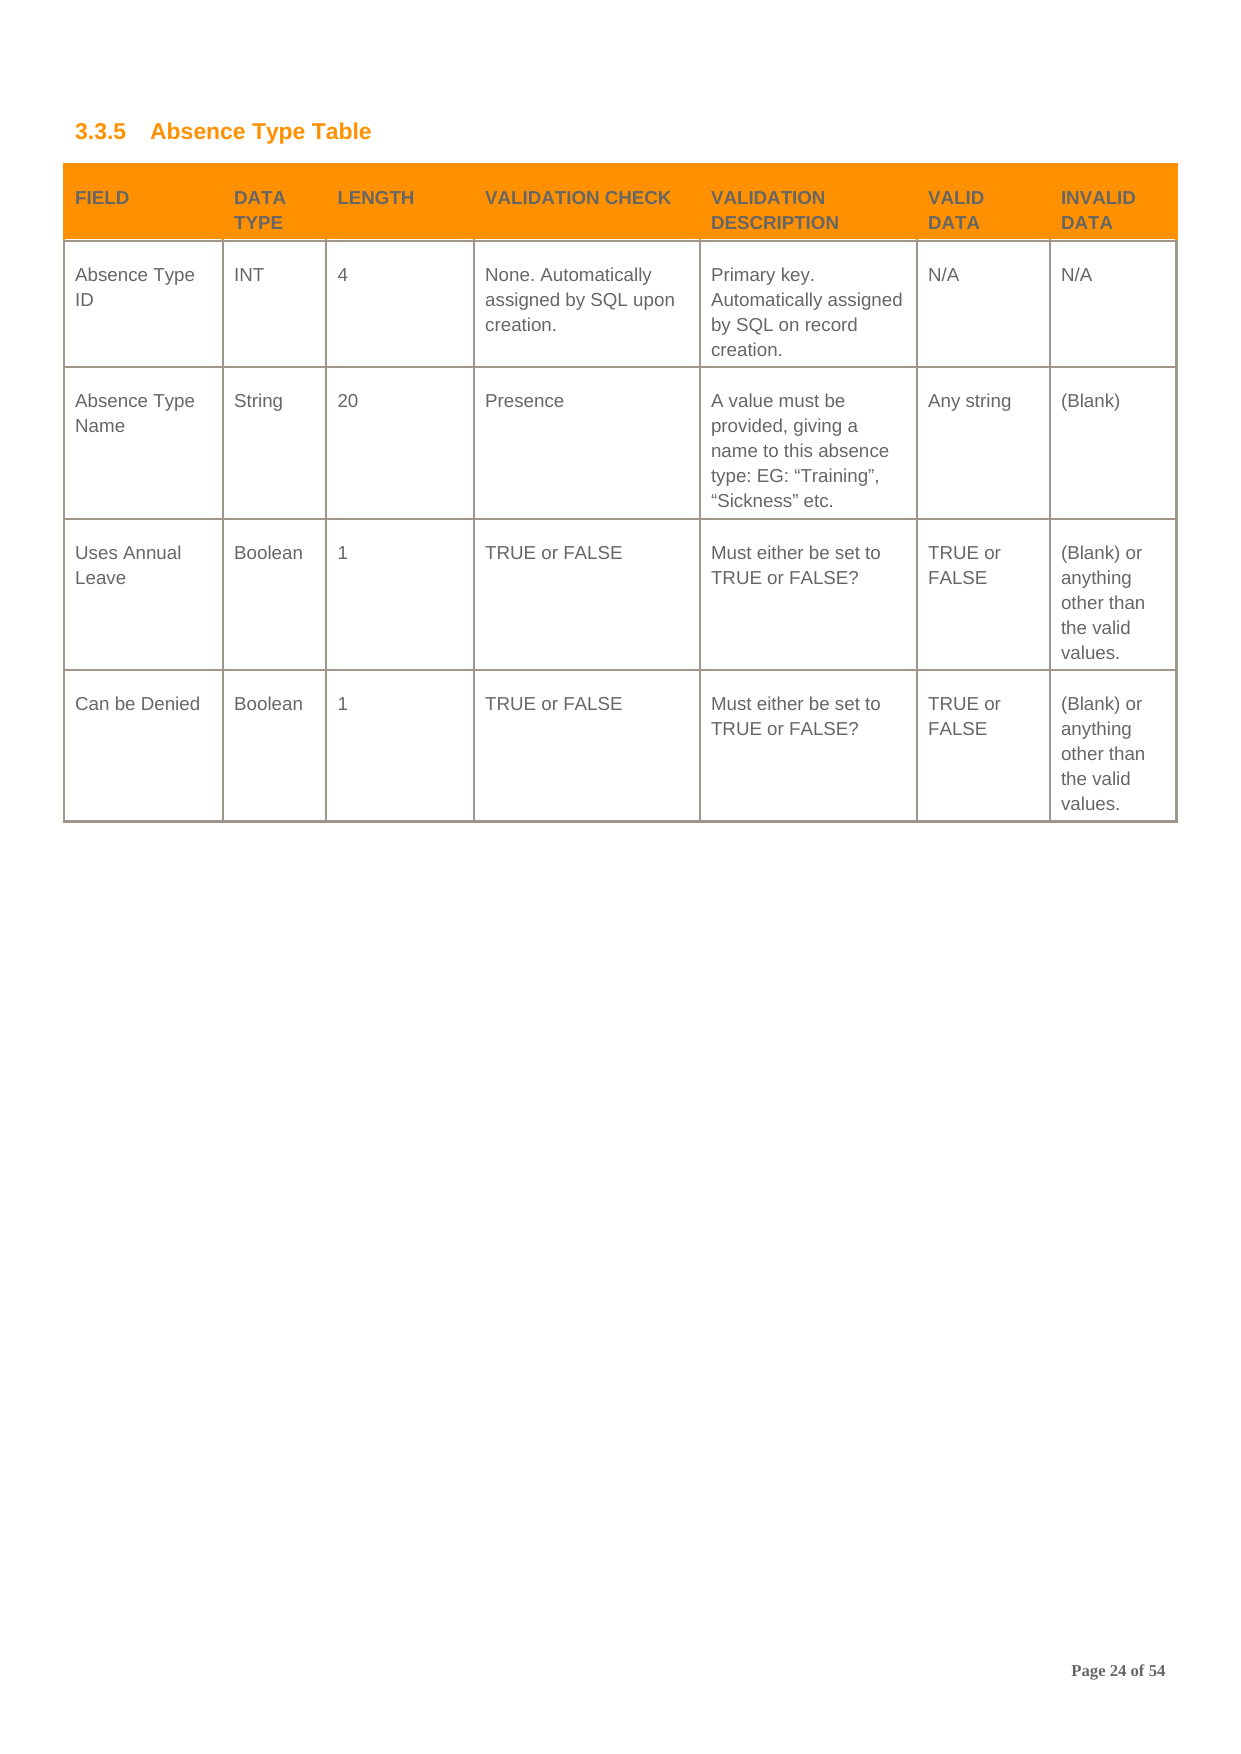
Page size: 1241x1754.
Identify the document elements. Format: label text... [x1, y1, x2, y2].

table_cell TRUE or FALSE [475, 671, 699, 820]
table_cell Absence Type Name [65, 368, 222, 517]
table_cell TRUE or FALSE [918, 520, 1049, 669]
table_cell Boolean [224, 520, 325, 669]
table_header valid data [918, 165, 1049, 239]
table_header length [327, 165, 473, 239]
table_cell TRUE or FALSE [918, 671, 1049, 820]
table_cell INT [224, 242, 325, 366]
table_header Data type [224, 165, 325, 239]
table_cell A value must be provided, giving a name to this absence type: EG: “Training”, “Sickness” etc. [701, 368, 916, 517]
table_cell 4 [327, 242, 473, 366]
table_header Field [65, 165, 222, 239]
table_header validation description [701, 165, 916, 239]
table_header invalid data [1051, 165, 1175, 239]
table_header validation check [475, 165, 699, 239]
table_cell Any string [918, 368, 1049, 517]
table_cell N/A [1051, 242, 1175, 366]
table_cell Can be Denied [65, 671, 222, 820]
table_cell Must either be set to TRUE or FALSE? [701, 520, 916, 669]
table_cell Primary key. Automatically assigned by SQL on record creation. [701, 242, 916, 366]
table_cell Must either be set to TRUE or FALSE? [701, 671, 916, 820]
table_cell Boolean [224, 671, 325, 820]
table_cell 1 [327, 671, 473, 820]
table_cell None. Automatically assigned by SQL upon creation. [475, 242, 699, 366]
table_cell String [224, 368, 325, 517]
table_cell 20 [327, 368, 473, 517]
table_cell (Blank) [1051, 368, 1175, 517]
table_cell Absence Type ID [65, 242, 222, 366]
table_cell N/A [918, 242, 1049, 366]
table_cell TRUE or FALSE [475, 520, 699, 669]
table_cell (Blank) or anything other than the valid values. [1051, 671, 1175, 820]
table_cell (Blank) or anything other than the valid values. [1051, 520, 1175, 669]
table_cell Uses Annual Leave [65, 520, 222, 669]
table_cell 1 [327, 520, 473, 669]
subtitle Absence Type Table [75, 118, 1165, 144]
table_cell Presence [475, 368, 699, 517]
